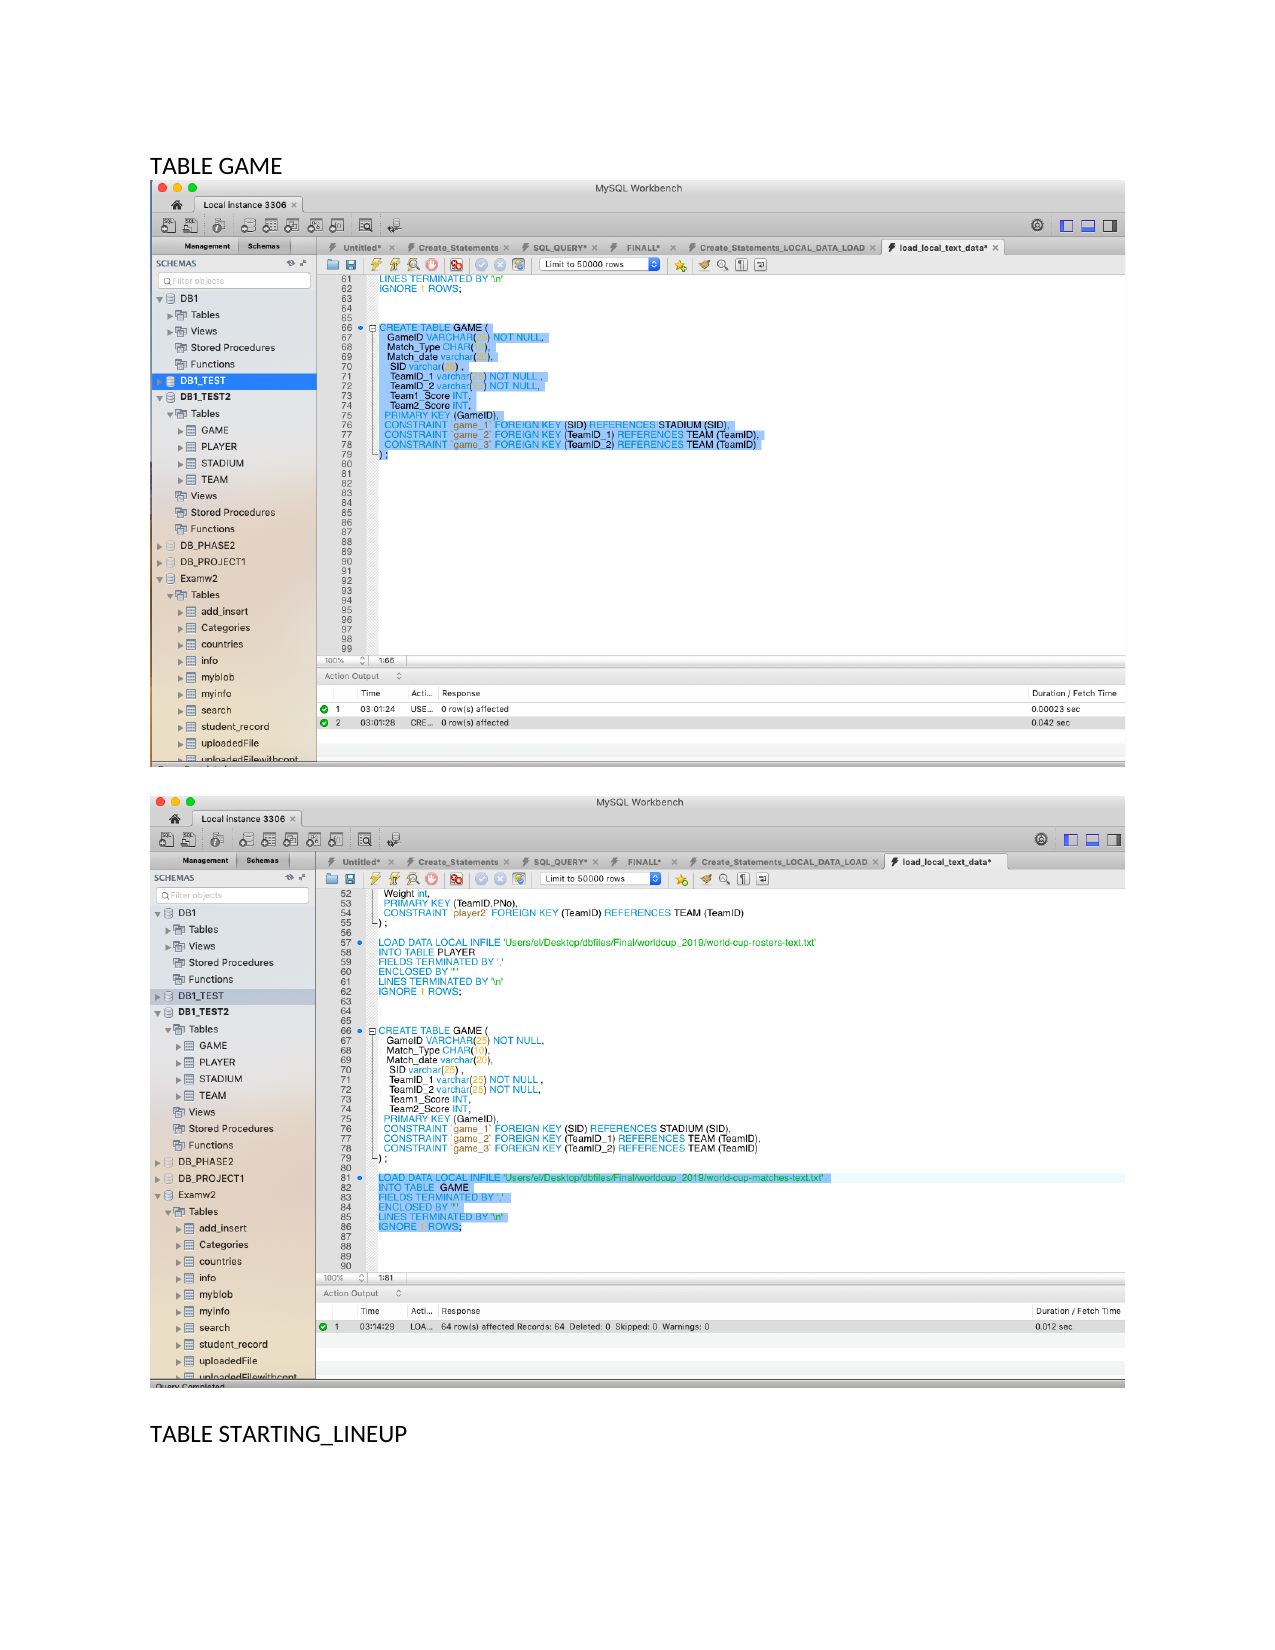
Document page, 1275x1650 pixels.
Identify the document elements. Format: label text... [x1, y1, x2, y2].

picture [150, 180, 1125, 767]
text TABLE GAME [150, 150, 1125, 180]
text TABLE STARTING_LINEUP [150, 1418, 1125, 1448]
picture [150, 796, 1125, 1388]
